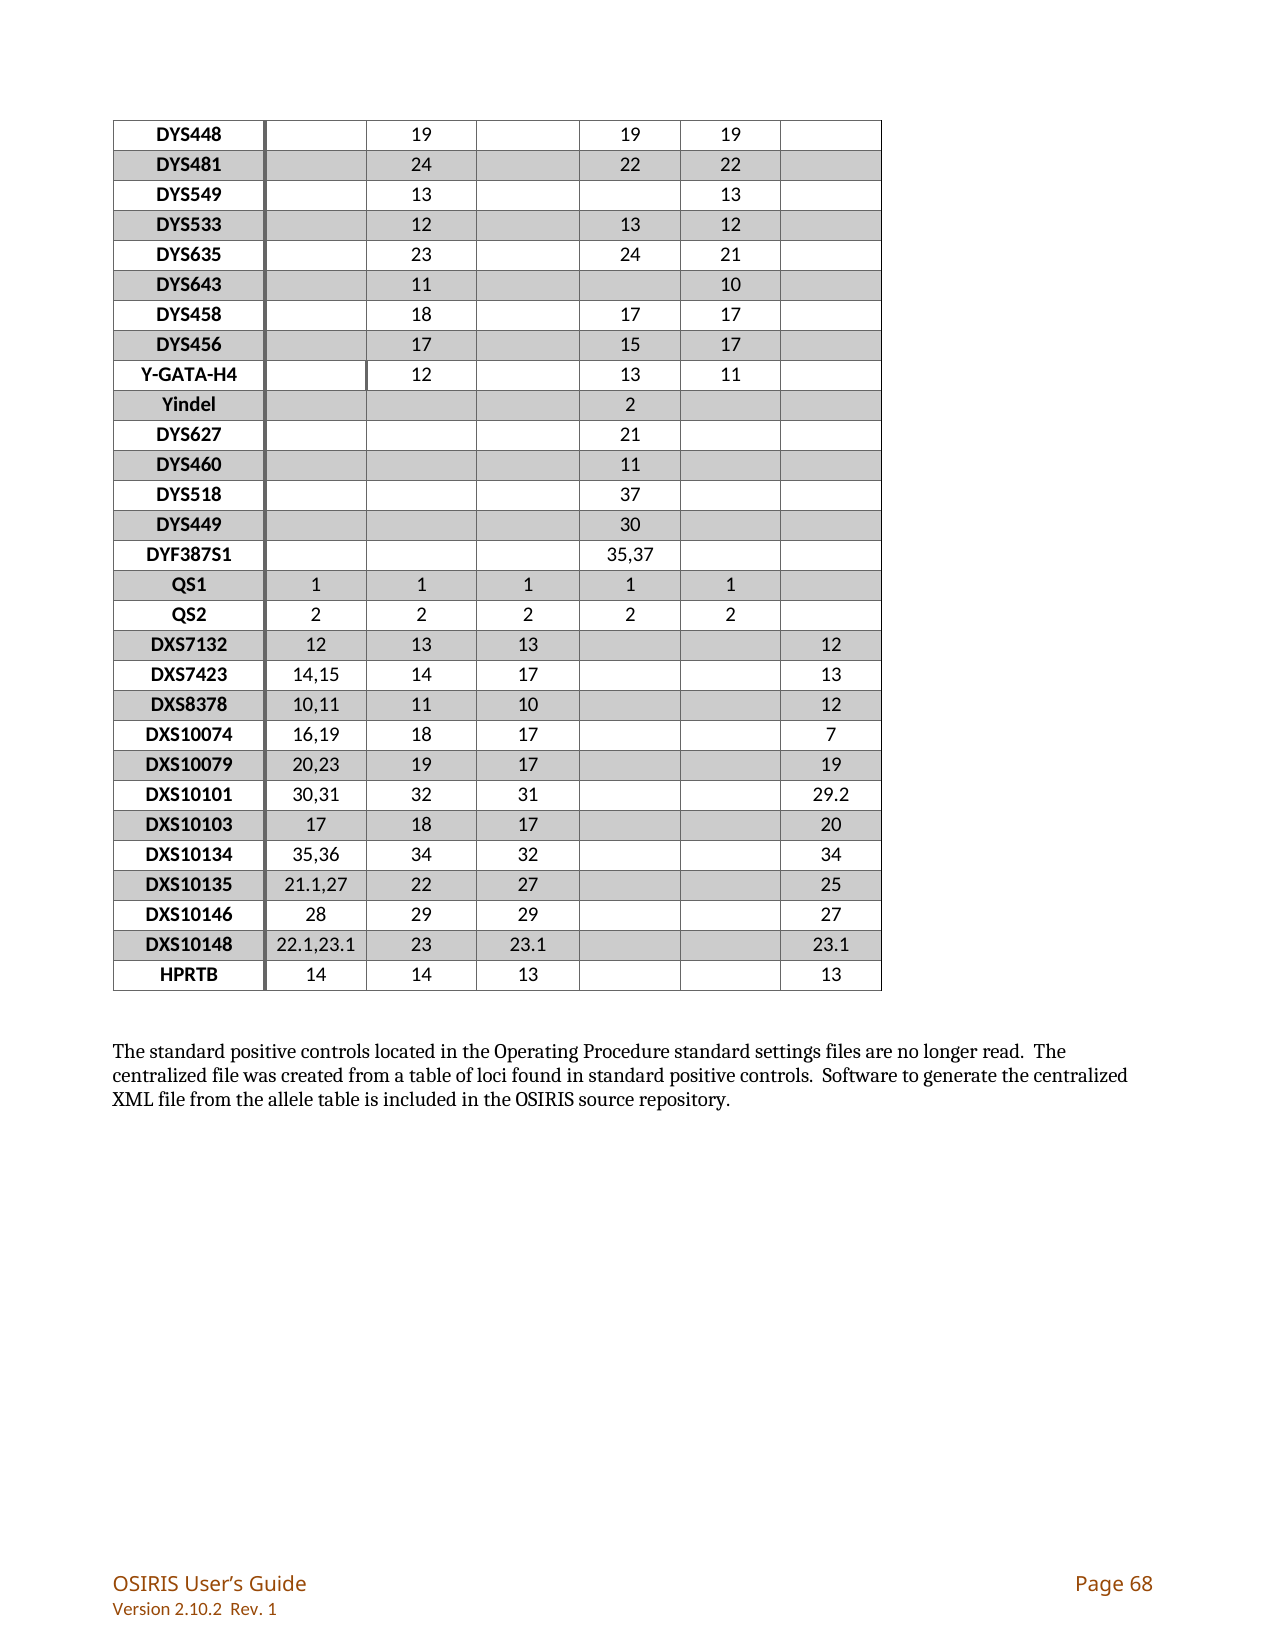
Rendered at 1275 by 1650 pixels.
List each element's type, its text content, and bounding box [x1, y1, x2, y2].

table_cell Y-GATA-H4 [114, 361, 263, 390]
table_cell [681, 391, 780, 420]
table_cell 13 [580, 361, 680, 390]
table_cell 27 [781, 901, 881, 930]
table_cell 19 [580, 121, 680, 150]
table_cell [681, 481, 780, 510]
table_cell DXS10134 [114, 841, 263, 870]
table_cell 12 [681, 211, 780, 240]
table_cell [781, 421, 881, 450]
table_cell 17 [267, 811, 366, 840]
table_cell [781, 361, 881, 390]
table_cell 23 [367, 931, 476, 960]
table_cell [781, 481, 881, 510]
table_cell [580, 691, 680, 720]
table_cell 35,36 [267, 841, 366, 870]
table_cell [681, 421, 780, 450]
table_cell QS1 [114, 571, 263, 600]
table_cell 2 [267, 601, 366, 630]
table_cell [477, 481, 579, 510]
table_cell 1 [367, 571, 476, 600]
table_cell 10 [681, 271, 780, 300]
table_cell DXS10101 [114, 781, 263, 810]
table_cell 13 [580, 211, 680, 240]
table_cell [580, 631, 680, 660]
table_cell [477, 241, 579, 270]
table_cell [781, 121, 881, 150]
table_cell [477, 511, 579, 540]
table_cell [580, 751, 680, 780]
table_cell [580, 931, 680, 960]
table_cell [681, 661, 780, 690]
table_cell [267, 271, 366, 300]
table_cell 16,19 [267, 721, 366, 750]
table_cell 2 [477, 601, 579, 630]
table_cell [781, 301, 881, 330]
table_cell 32 [367, 781, 476, 810]
table_cell [477, 181, 579, 210]
table_cell DYS627 [114, 421, 263, 450]
table_cell 13 [477, 961, 579, 990]
table_cell 17 [477, 721, 579, 750]
table_cell [681, 931, 780, 960]
table_cell DXS7132 [114, 631, 263, 660]
table_cell 21 [580, 421, 680, 450]
table_cell 1 [580, 571, 680, 600]
table_cell 19 [681, 121, 780, 150]
table_cell DYS460 [114, 451, 263, 480]
table_cell 17 [681, 301, 780, 330]
table_cell 15 [580, 331, 680, 360]
table_cell Yindel [114, 391, 263, 420]
table_cell [477, 211, 579, 240]
table_cell [681, 961, 780, 990]
table_cell 13 [681, 181, 780, 210]
table_cell 18 [367, 301, 476, 330]
table_cell DYF387S1 [114, 541, 263, 570]
table_cell 30,31 [267, 781, 366, 810]
table_cell 2 [580, 391, 680, 420]
table_cell [681, 691, 780, 720]
table_cell [681, 541, 780, 570]
table_cell 22 [367, 871, 476, 900]
table_cell 12 [368, 361, 476, 390]
table_cell [681, 901, 780, 930]
table_cell 14 [367, 961, 476, 990]
table_cell [267, 331, 366, 360]
table_cell [681, 781, 780, 810]
table_cell 14 [267, 961, 366, 990]
table_cell [477, 451, 579, 480]
table_cell DXS10146 [114, 901, 263, 930]
table_cell DYS456 [114, 331, 263, 360]
table_cell 20 [781, 811, 881, 840]
table_cell DXS8378 [114, 691, 263, 720]
table_cell 1 [681, 571, 780, 600]
table_cell [580, 961, 680, 990]
table_cell 20,23 [267, 751, 366, 780]
table_cell [781, 271, 881, 300]
table_cell 17 [477, 661, 579, 690]
table_cell DXS10103 [114, 811, 263, 840]
table_cell 14,15 [267, 661, 366, 690]
table_cell 10 [477, 691, 579, 720]
table_cell DYS533 [114, 211, 263, 240]
table_cell [580, 721, 680, 750]
table_cell [781, 571, 881, 600]
table_cell [477, 541, 579, 570]
table_cell 11 [580, 451, 680, 480]
table_cell DYS643 [114, 271, 263, 300]
table_cell 2 [681, 601, 780, 630]
table_cell 28 [267, 901, 366, 930]
table_cell [580, 811, 680, 840]
table_cell [681, 451, 780, 480]
table_cell [477, 331, 579, 360]
table_cell 17 [367, 331, 476, 360]
table_cell 12 [781, 631, 881, 660]
table_cell 22 [681, 151, 780, 180]
table_cell DYS518 [114, 481, 263, 510]
table_cell 34 [781, 841, 881, 870]
table_cell [580, 661, 680, 690]
table_cell 17 [477, 811, 579, 840]
table_cell 21.1,27 [267, 871, 366, 900]
table_cell 11 [681, 361, 780, 390]
table_cell 29 [477, 901, 579, 930]
table_cell 32 [477, 841, 579, 870]
table_cell DXS10074 [114, 721, 263, 750]
table_cell [267, 241, 366, 270]
table_cell DYS635 [114, 241, 263, 270]
table_cell [681, 631, 780, 660]
table_cell 22.1,23.1 [267, 931, 366, 960]
table_cell 25 [781, 871, 881, 900]
table_cell [580, 901, 680, 930]
table_cell [781, 211, 881, 240]
table_cell 2 [367, 601, 476, 630]
table_cell [580, 781, 680, 810]
table_cell 29 [367, 901, 476, 930]
table_cell [781, 151, 881, 180]
table_cell [477, 121, 579, 150]
table_cell [580, 841, 680, 870]
table_cell 19 [367, 751, 476, 780]
table_cell [781, 331, 881, 360]
table_cell 27 [477, 871, 579, 900]
table_cell [781, 391, 881, 420]
table_cell [681, 511, 780, 540]
table_cell 13 [367, 631, 476, 660]
table_cell 12 [267, 631, 366, 660]
table_cell [267, 481, 366, 510]
table_cell 11 [367, 271, 476, 300]
table_cell 19 [781, 751, 881, 780]
table_cell 24 [580, 241, 680, 270]
table_cell [267, 451, 366, 480]
table_cell 1 [477, 571, 579, 600]
table_cell [580, 181, 680, 210]
table_cell DXS10148 [114, 931, 263, 960]
table_cell DXS7423 [114, 661, 263, 690]
table_cell [267, 181, 366, 210]
table_cell 2 [580, 601, 680, 630]
table_cell 22 [580, 151, 680, 180]
table_cell [681, 841, 780, 870]
table_cell 23.1 [781, 931, 881, 960]
table_cell [580, 871, 680, 900]
table_cell 18 [367, 811, 476, 840]
table_cell QS2 [114, 601, 263, 630]
table_cell [681, 871, 780, 900]
table_cell DXS10135 [114, 871, 263, 900]
table_cell 18 [367, 721, 476, 750]
table_cell [681, 751, 780, 780]
table_cell DYS458 [114, 301, 263, 330]
table_cell 14 [367, 661, 476, 690]
table_cell [681, 811, 780, 840]
table_cell DYS449 [114, 511, 263, 540]
table_cell 19 [367, 121, 476, 150]
table_cell 30 [580, 511, 680, 540]
table_cell [367, 511, 476, 540]
table_cell 35,37 [580, 541, 680, 570]
table_cell DXS10079 [114, 751, 263, 780]
table_cell [267, 391, 366, 420]
table_cell [781, 181, 881, 210]
table_cell DYS549 [114, 181, 263, 210]
table_cell [367, 481, 476, 510]
table_cell 31 [477, 781, 579, 810]
table_cell 13 [781, 661, 881, 690]
table_cell [477, 151, 579, 180]
table_cell [367, 541, 476, 570]
table_cell [681, 721, 780, 750]
table_cell [267, 541, 366, 570]
table_cell 12 [781, 691, 881, 720]
table_cell 13 [781, 961, 881, 990]
table_cell 1 [267, 571, 366, 600]
table_cell [267, 301, 366, 330]
table_cell [367, 391, 476, 420]
table_cell 17 [580, 301, 680, 330]
text The standard positive controls located in the Operating Procedure standard settings files are no longer read. The centralized file was created from a table of loci found in standard positive controls. Software to generate the centralized XML file from the allele table is included in the OSIRIS source repository. [112, 1039, 1162, 1111]
table_cell [781, 541, 881, 570]
table_cell 7 [781, 721, 881, 750]
table_cell 17 [477, 751, 579, 780]
table_cell [477, 391, 579, 420]
table_cell [477, 421, 579, 450]
table_cell 12 [367, 211, 476, 240]
table_cell [267, 511, 366, 540]
table_cell 23 [367, 241, 476, 270]
table_cell 21 [681, 241, 780, 270]
table_cell [477, 361, 579, 390]
table_cell [267, 211, 366, 240]
table_cell DYS481 [114, 151, 263, 180]
table_cell 23.1 [477, 931, 579, 960]
table_cell [477, 301, 579, 330]
table_cell [267, 361, 365, 390]
table_cell [267, 421, 366, 450]
table_cell [580, 271, 680, 300]
table_cell 37 [580, 481, 680, 510]
table_cell [267, 151, 366, 180]
table_cell [367, 421, 476, 450]
table_cell 34 [367, 841, 476, 870]
table_cell 24 [367, 151, 476, 180]
table_cell HPRTB [114, 961, 263, 990]
table_cell [367, 451, 476, 480]
table_cell 13 [367, 181, 476, 210]
table_cell DYS448 [114, 121, 263, 150]
table_cell [781, 241, 881, 270]
table_cell 10,11 [267, 691, 366, 720]
table_cell 17 [681, 331, 780, 360]
table_cell 29.2 [781, 781, 881, 810]
table_cell [781, 451, 881, 480]
table_cell 11 [367, 691, 476, 720]
table_cell [477, 271, 579, 300]
table_cell 13 [477, 631, 579, 660]
table_cell [267, 121, 366, 150]
table_cell [781, 601, 881, 630]
table_cell [781, 511, 881, 540]
